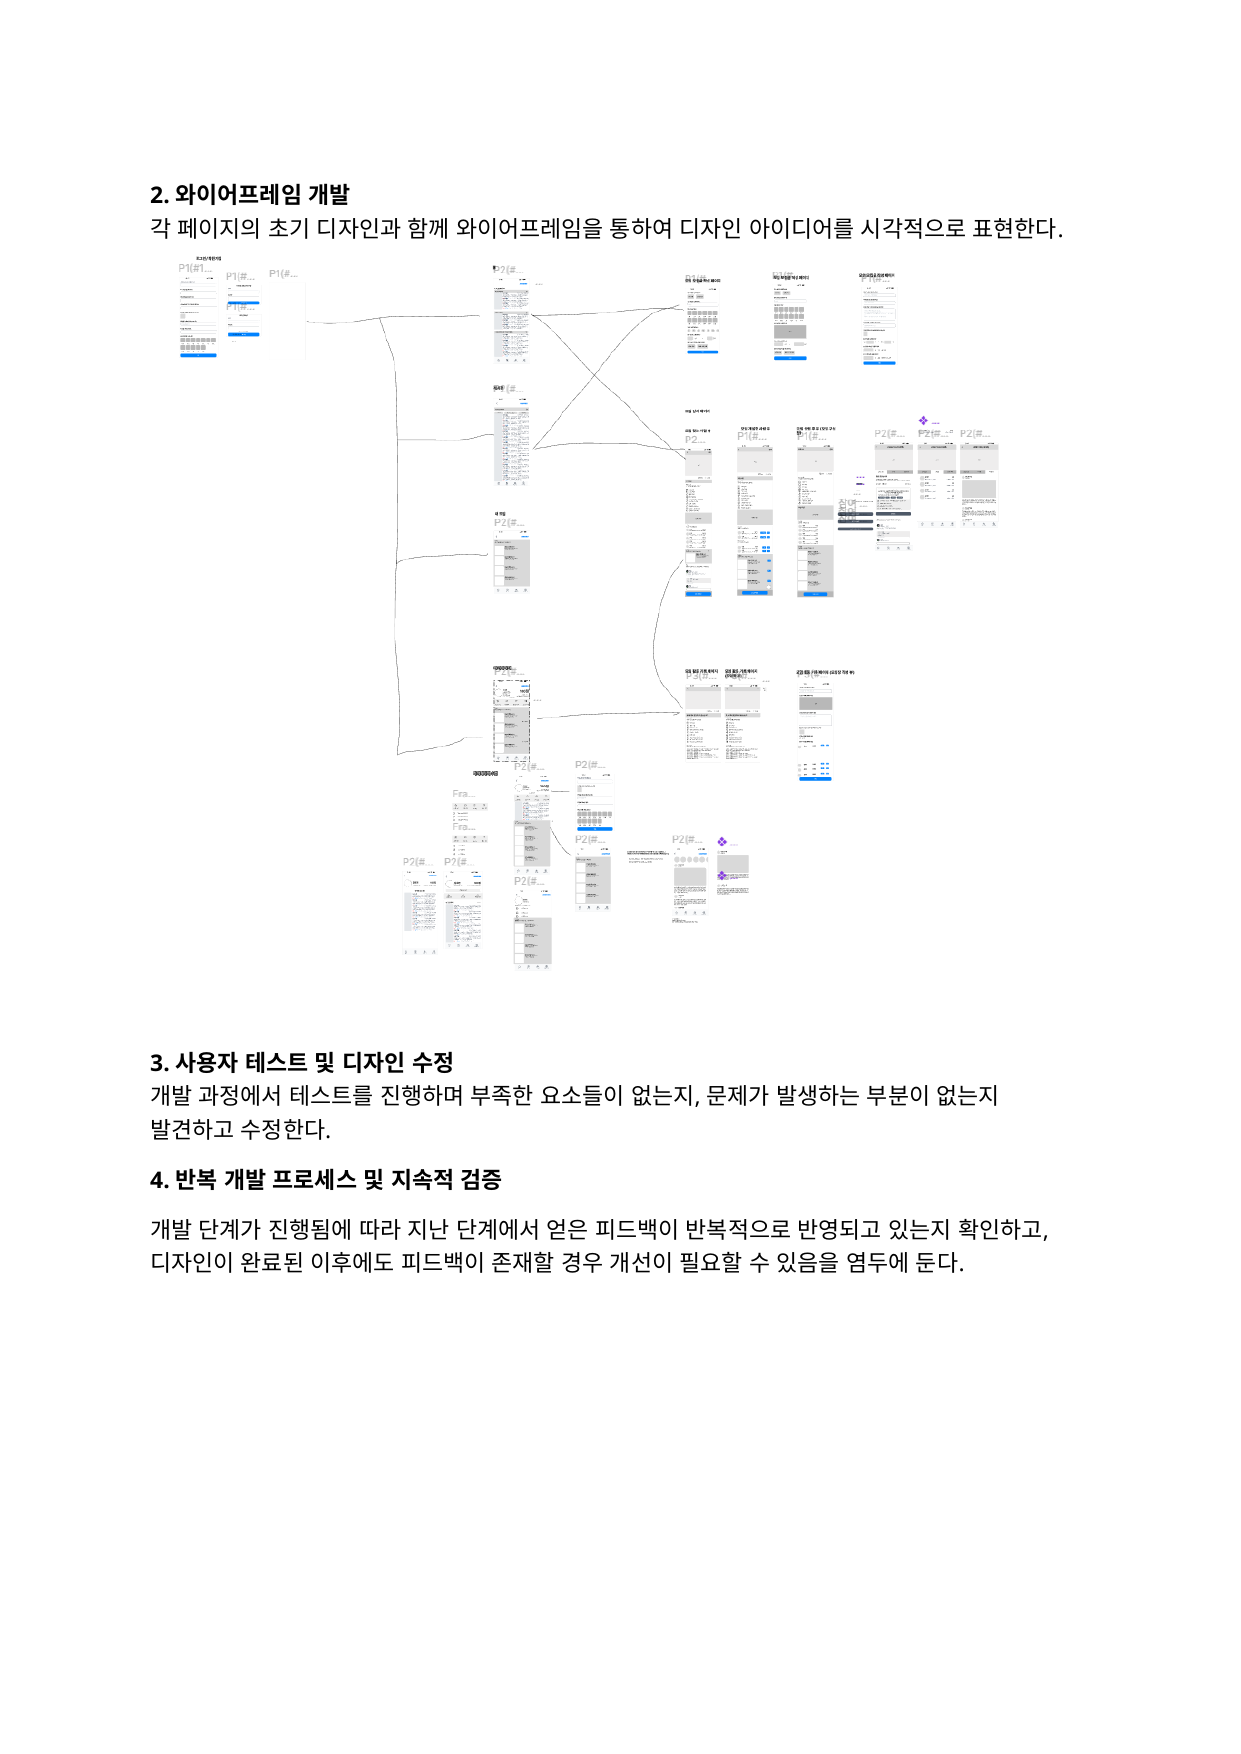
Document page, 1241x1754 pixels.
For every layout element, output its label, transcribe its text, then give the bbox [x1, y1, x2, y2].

text 개발 단계가 진행됨에 따라 지난 단계에서 얻은 피드백이 반복적으로 반영되고 있는지 확인하고, 디자인이 완료된 이후에도 피드백이 존재할 경우 개선이 필요할 수 있음을 염두에 둔다. [150, 1212, 1090, 1309]
text 4. 반복 개발 프로세스 및 지속적 검증 [150, 1162, 1090, 1195]
picture [150, 243, 1022, 981]
text 3. 사용자 테스트 및 디자인 수정 개발 과정에서 테스트를 진행하며 부족한 요소들이 없는지, 문제가 발생하는 부분이 없는지 발견하고 수정한다. [150, 1045, 1090, 1145]
